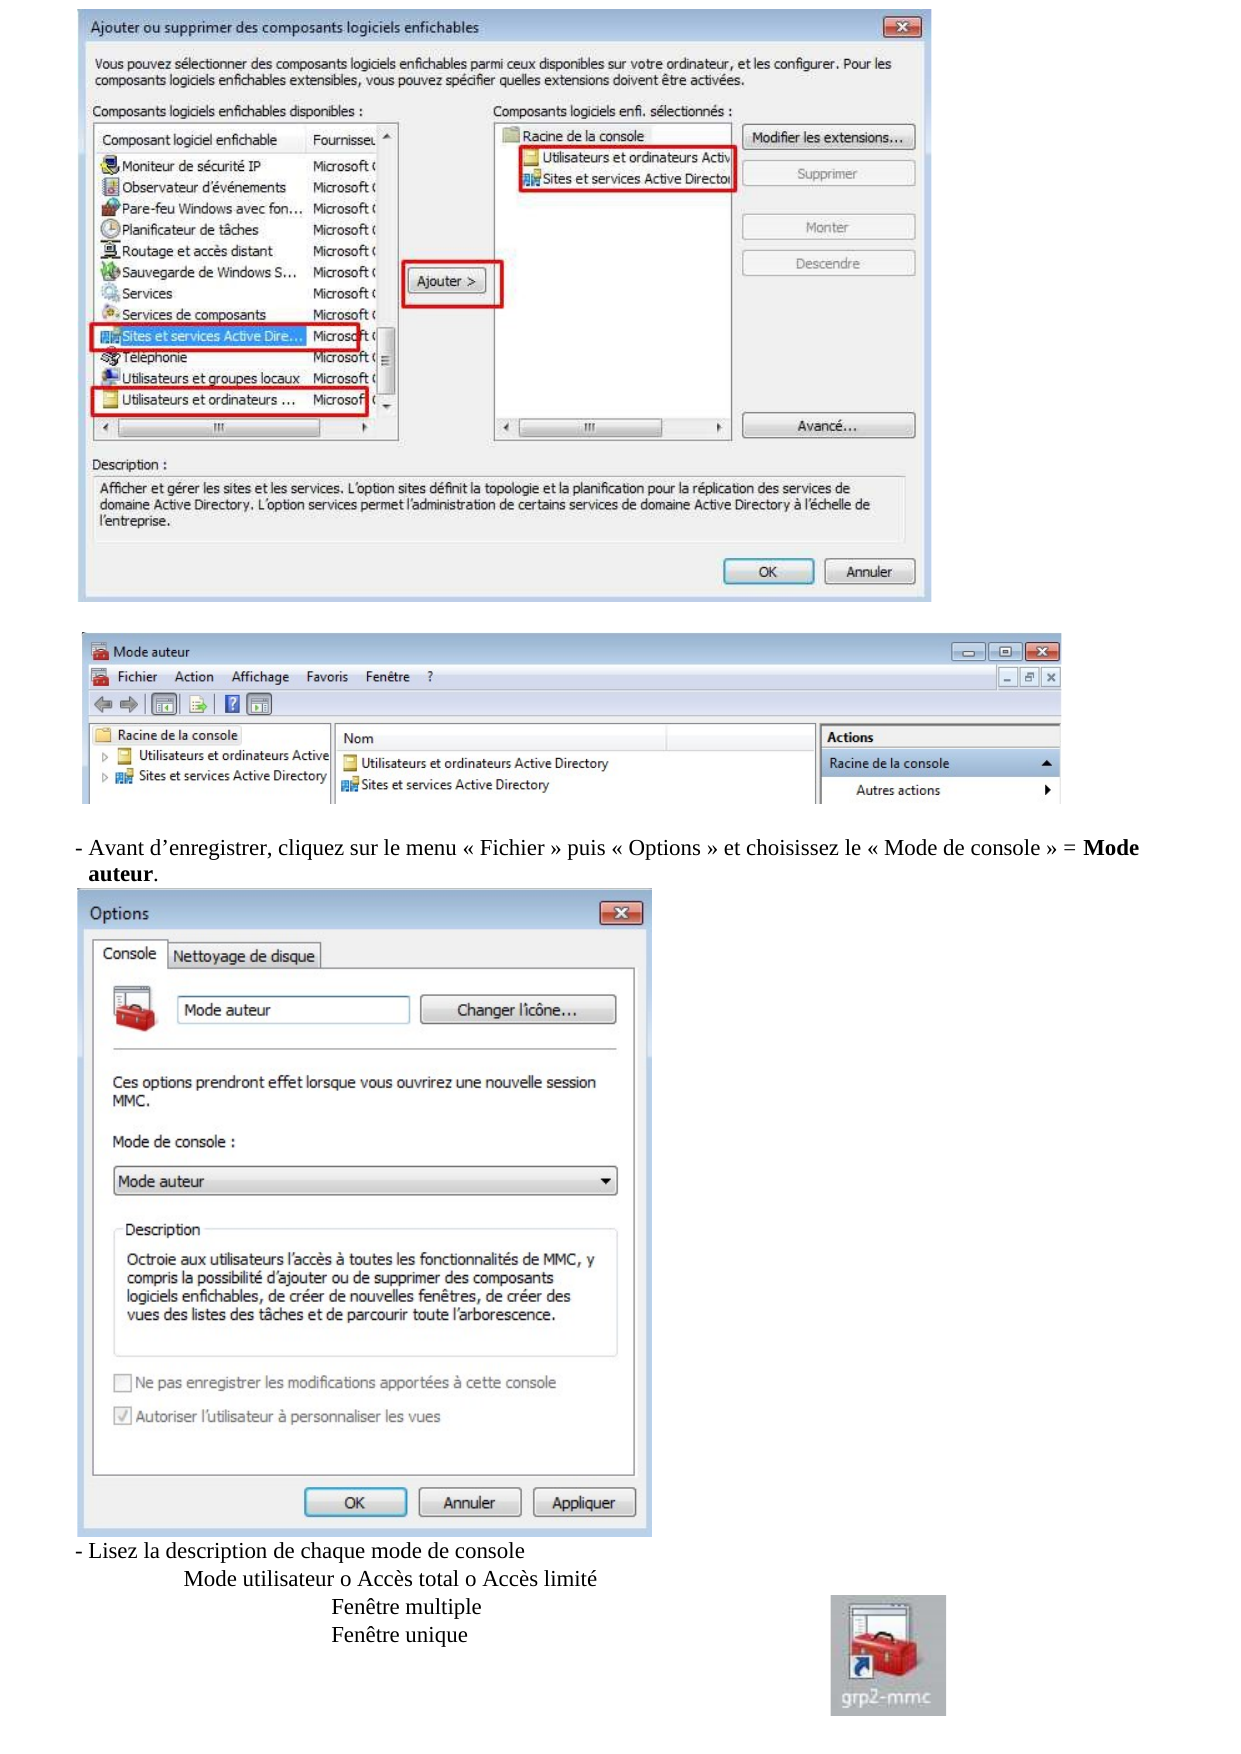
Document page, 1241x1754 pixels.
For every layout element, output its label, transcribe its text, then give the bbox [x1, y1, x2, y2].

picture [77, 9, 932, 602]
text Fenêtre unique [331, 1621, 830, 1647]
picture [77, 888, 652, 1537]
picture [81, 632, 1062, 804]
list Avant d’enregistrer, cliquez sur le menu « Fichier » puis « Options » et choisissez le « Mode de console » = Mode auteur. [75, 834, 1168, 887]
list Lisez la description de chaque mode de console [75, 1537, 1168, 1564]
text Fenêtre multiple [331, 1593, 947, 1619]
text Mode utilisateur o Accès total o Accès limité [183, 1565, 947, 1592]
picture [830, 1595, 947, 1716]
